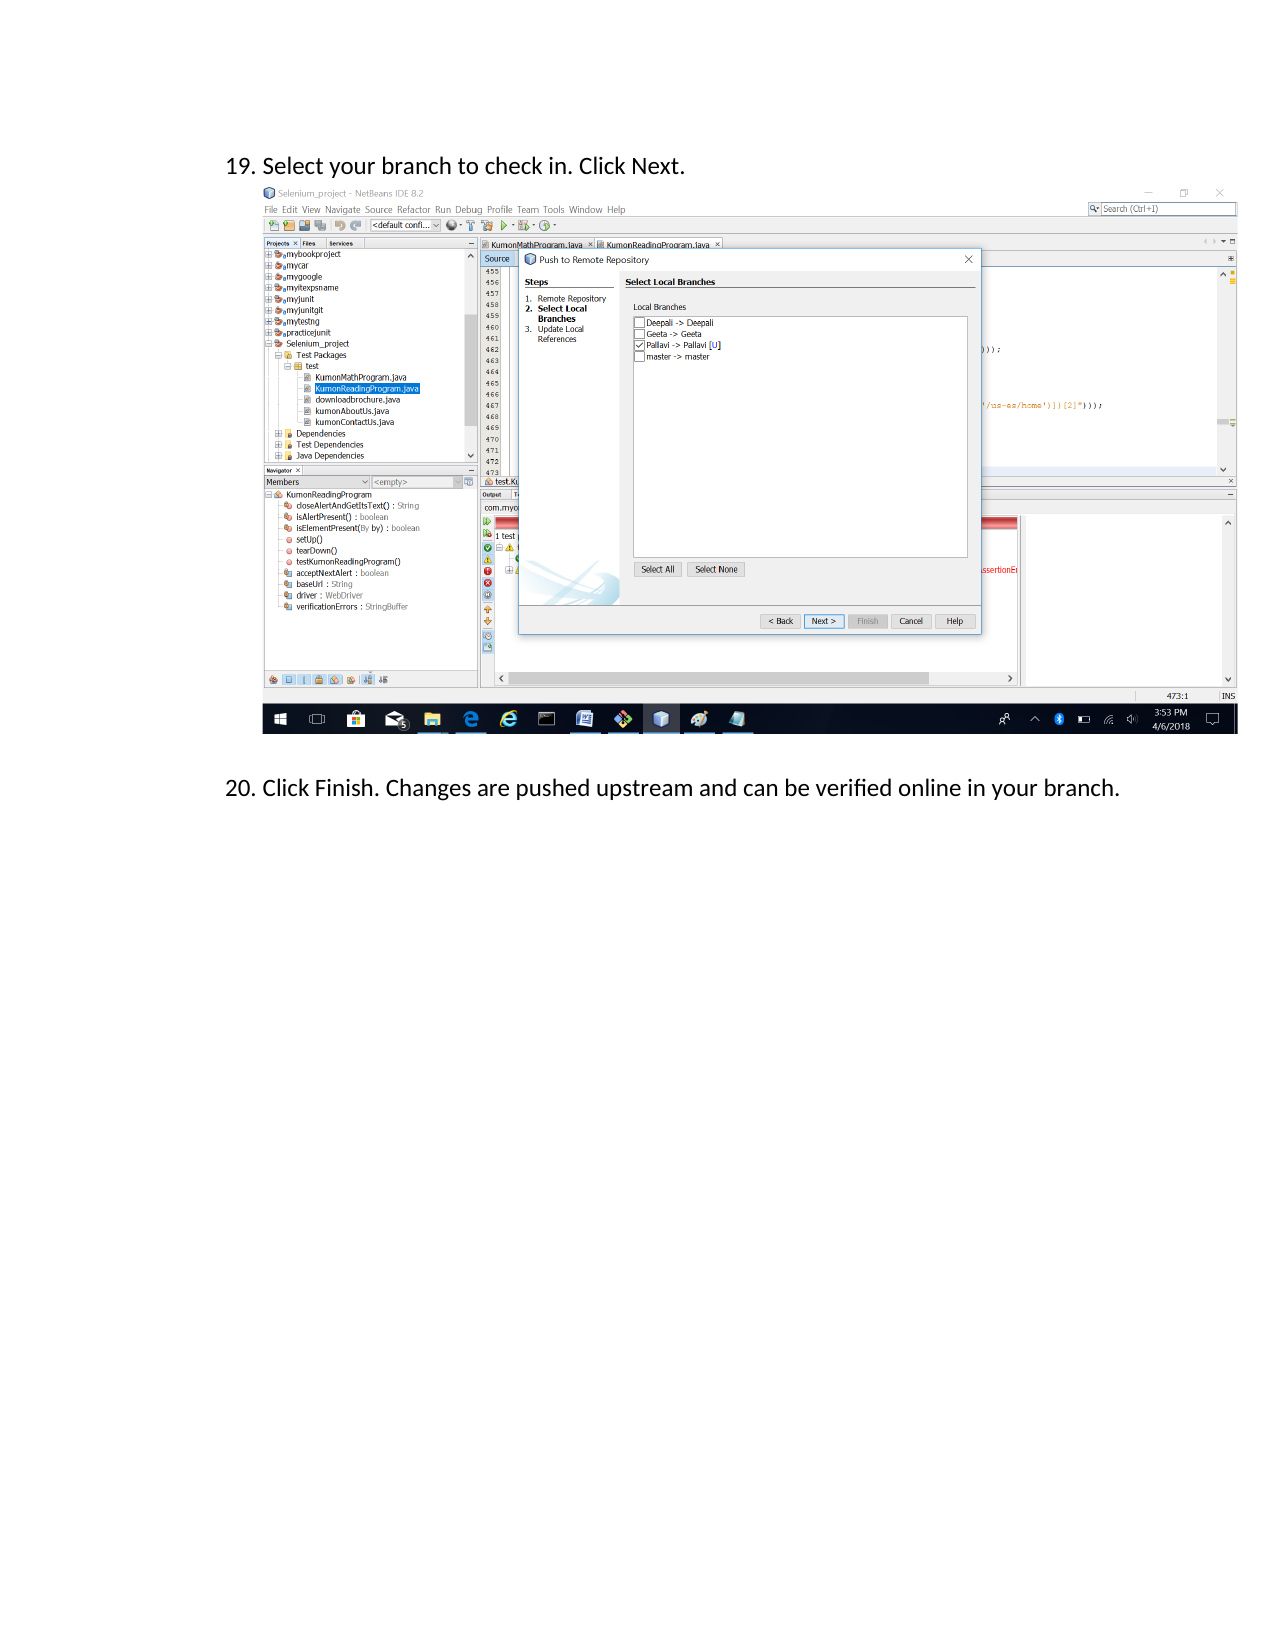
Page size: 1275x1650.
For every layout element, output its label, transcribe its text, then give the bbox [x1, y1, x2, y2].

list Click Finish. Changes are pushed upstream and can be verified online in your branch. [225, 772, 1125, 803]
picture [262, 184, 1238, 734]
